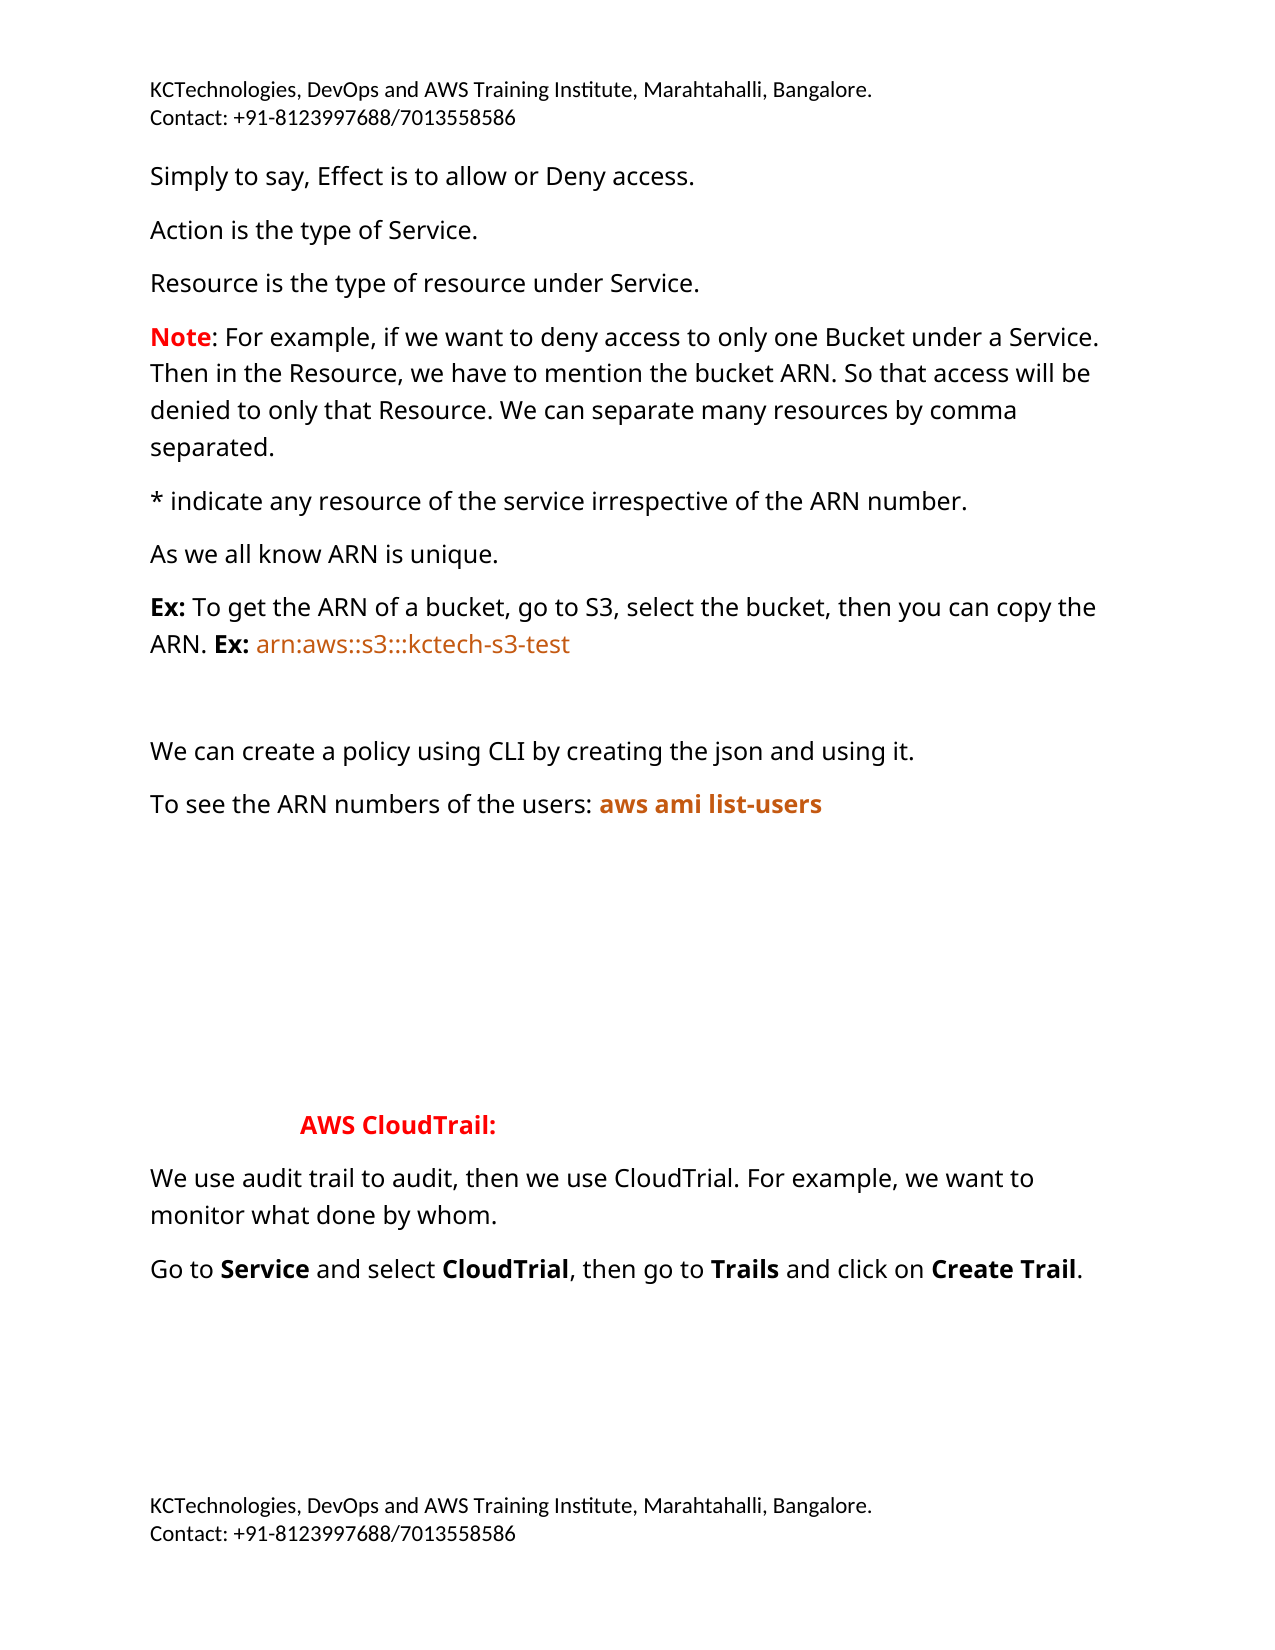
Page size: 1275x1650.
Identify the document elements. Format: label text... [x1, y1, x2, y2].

text Resource is the type of resource under Service. [150, 266, 1125, 300]
text AWS CloudTrail: [225, 1108, 1125, 1142]
text Simply to say, Effect is to allow or Deny access. [150, 159, 1125, 193]
text * indicate any resource of the service irrespective of the ARN number. [150, 483, 1125, 517]
text We can create a policy using CLI by creating the json and using it. [150, 734, 1125, 768]
text Note: For example, if we want to deny access to only one Bucket under a Service. Then in the Resource, we have to mention the bucket ARN. So that access will be denied to only that Resource. We can separate many resources by comma separated. [150, 319, 1125, 464]
text Action is the type of Service. [150, 212, 1125, 247]
text To see the ARN numbers of the users: aws ami list-users [150, 787, 1125, 821]
text Go to Service and select CloudTrial, then go to Trails and click on Create Trail. [150, 1251, 1125, 1285]
text Ex: To get the ARN of a bucket, go to S3, select the bucket, then you can copy the ARN. Ex: arn:aws::s3:::kctech-s3-test [150, 590, 1125, 661]
text As we all know ARN is unique. [150, 537, 1125, 571]
text We use audit trail to audit, then we use CloudTrial. For example, we want to monitor what done by whom. [150, 1161, 1125, 1232]
